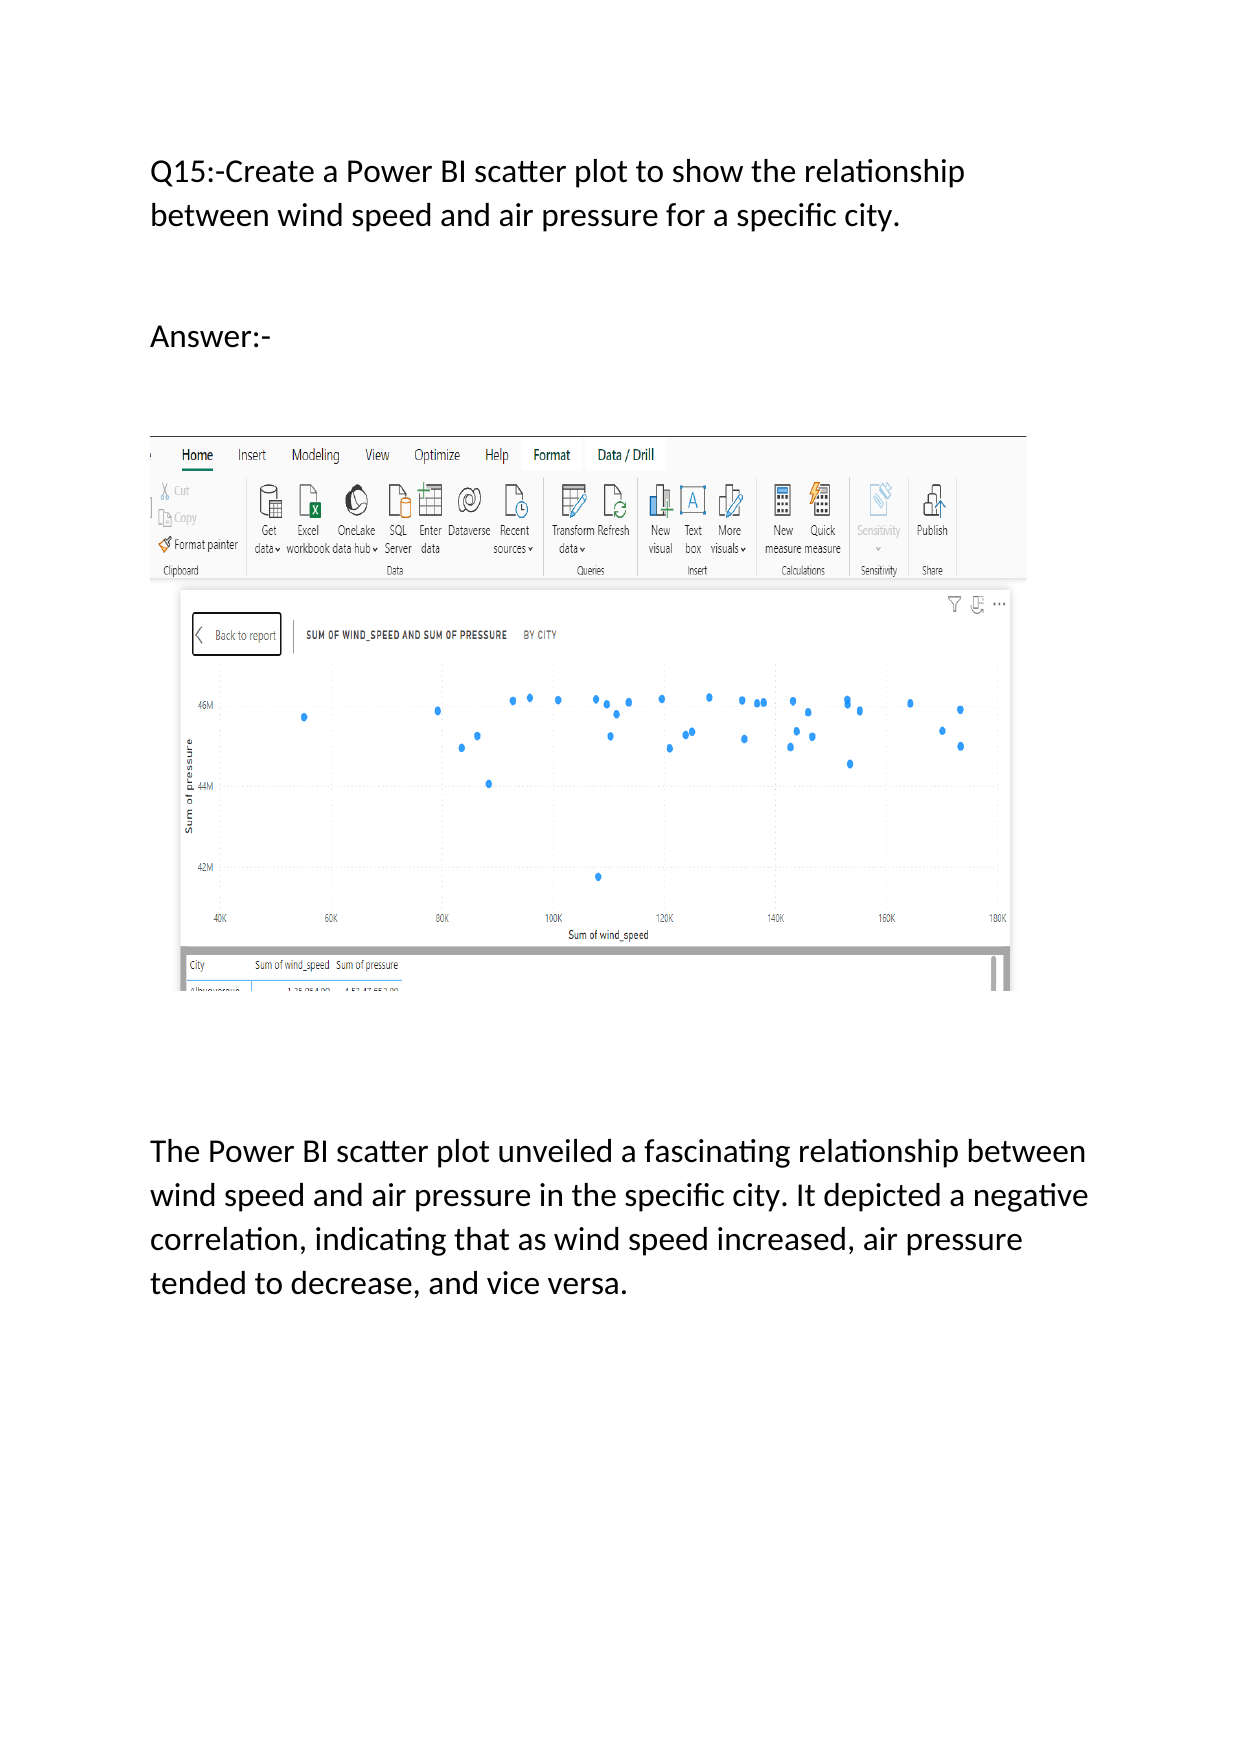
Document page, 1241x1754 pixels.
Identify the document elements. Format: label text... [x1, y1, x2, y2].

picture [150, 436, 1027, 991]
text Answer:- [150, 315, 1090, 356]
text The Power BI scatter plot unveiled a fascinating relationship between wind speed and air pressure in the specific city. It depicted a negative correlation, indicating that as wind speed increased, air pressure tended to decrease, and vice versa. [150, 1130, 1090, 1303]
text Q15:-Create a Power BI scatter plot to show the relationship between wind speed and air pressure for a specific city. [150, 150, 1090, 235]
